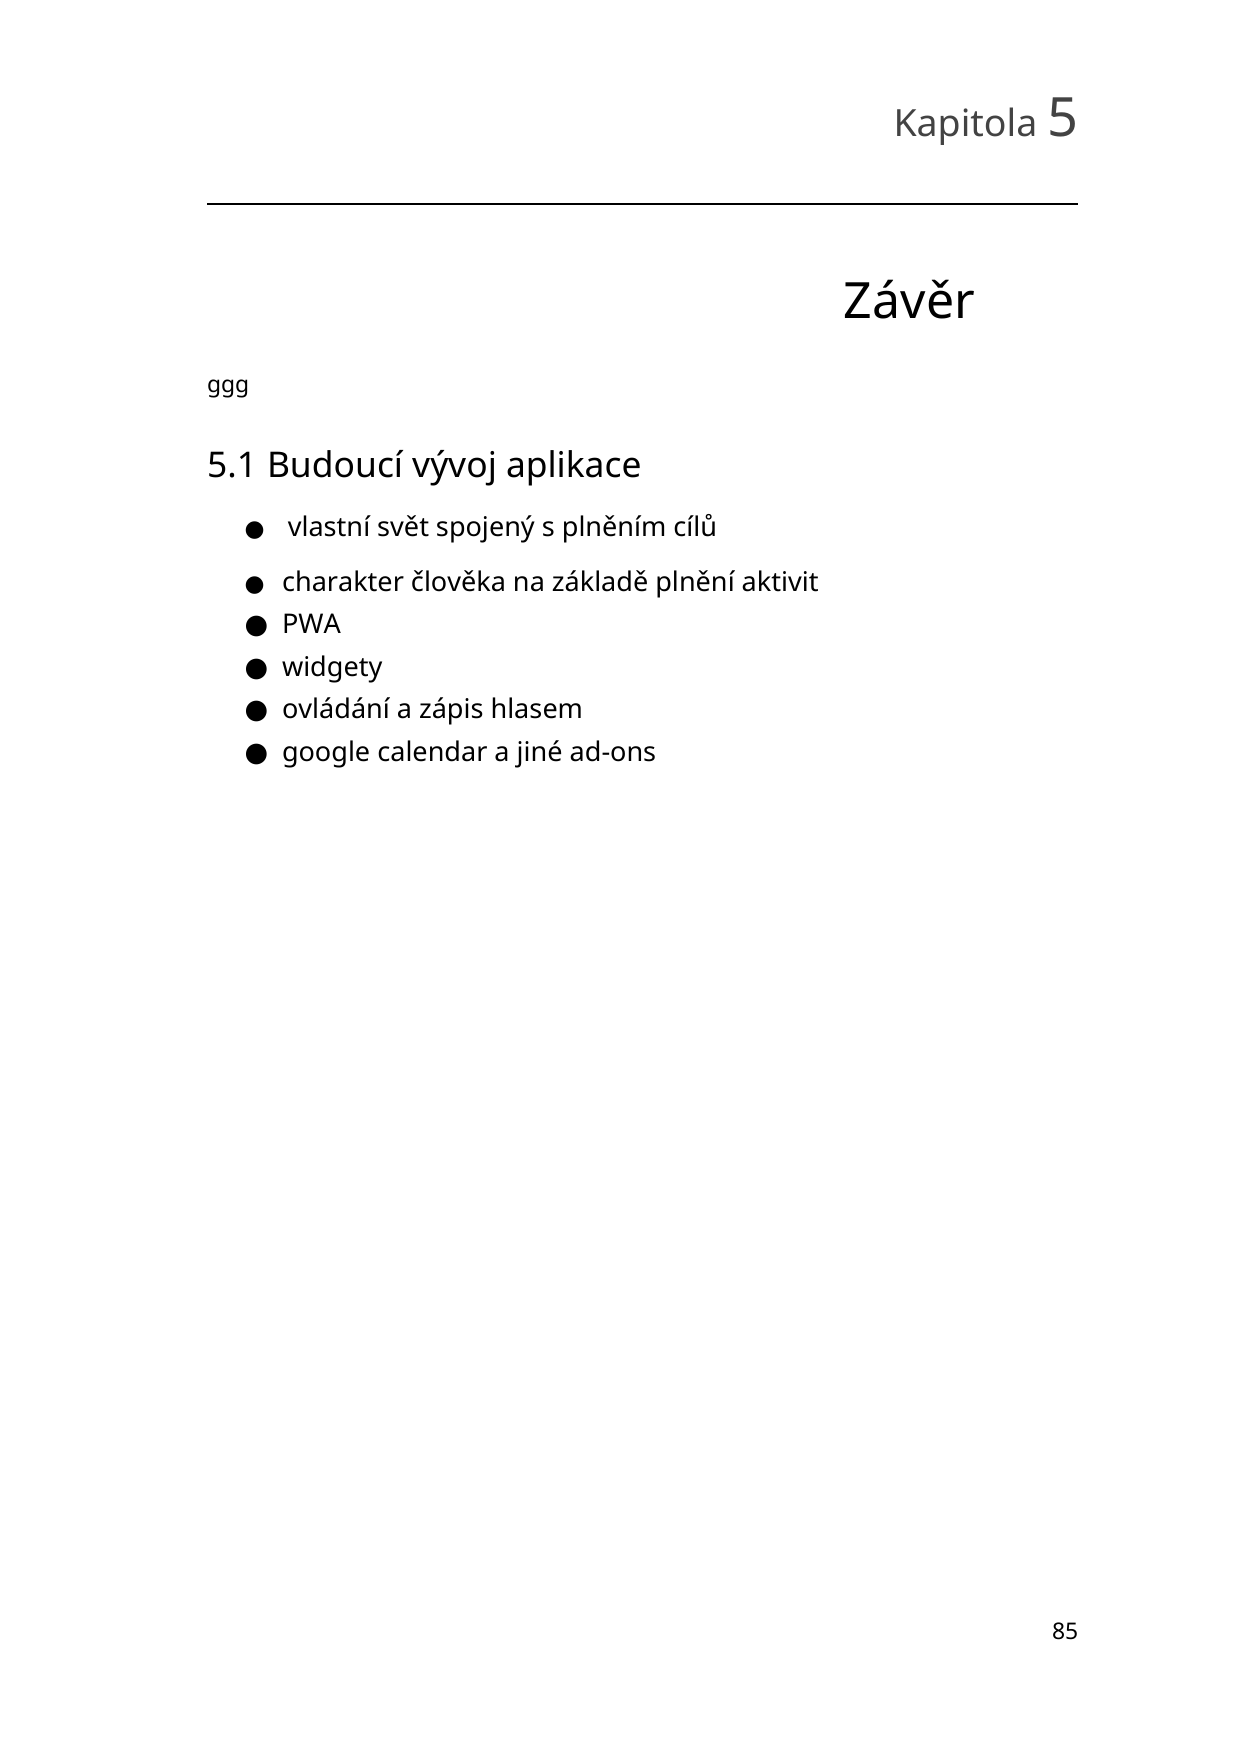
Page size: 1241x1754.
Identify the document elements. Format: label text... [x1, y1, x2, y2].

list charakter člověka na základě plnění aktivit [244, 563, 1033, 599]
list vlastní svět spojený s plněním cílů [244, 508, 1033, 544]
list PWA [244, 605, 1033, 642]
subtitle Budoucí vývoj aplikace [207, 440, 1033, 488]
list google calendar a jiné ad-ons [244, 732, 1033, 769]
text ggg [207, 368, 1033, 400]
list widgety [244, 647, 1033, 684]
list ovládání a zápis hlasem [244, 690, 1033, 727]
subtitle Závěr [207, 265, 974, 333]
